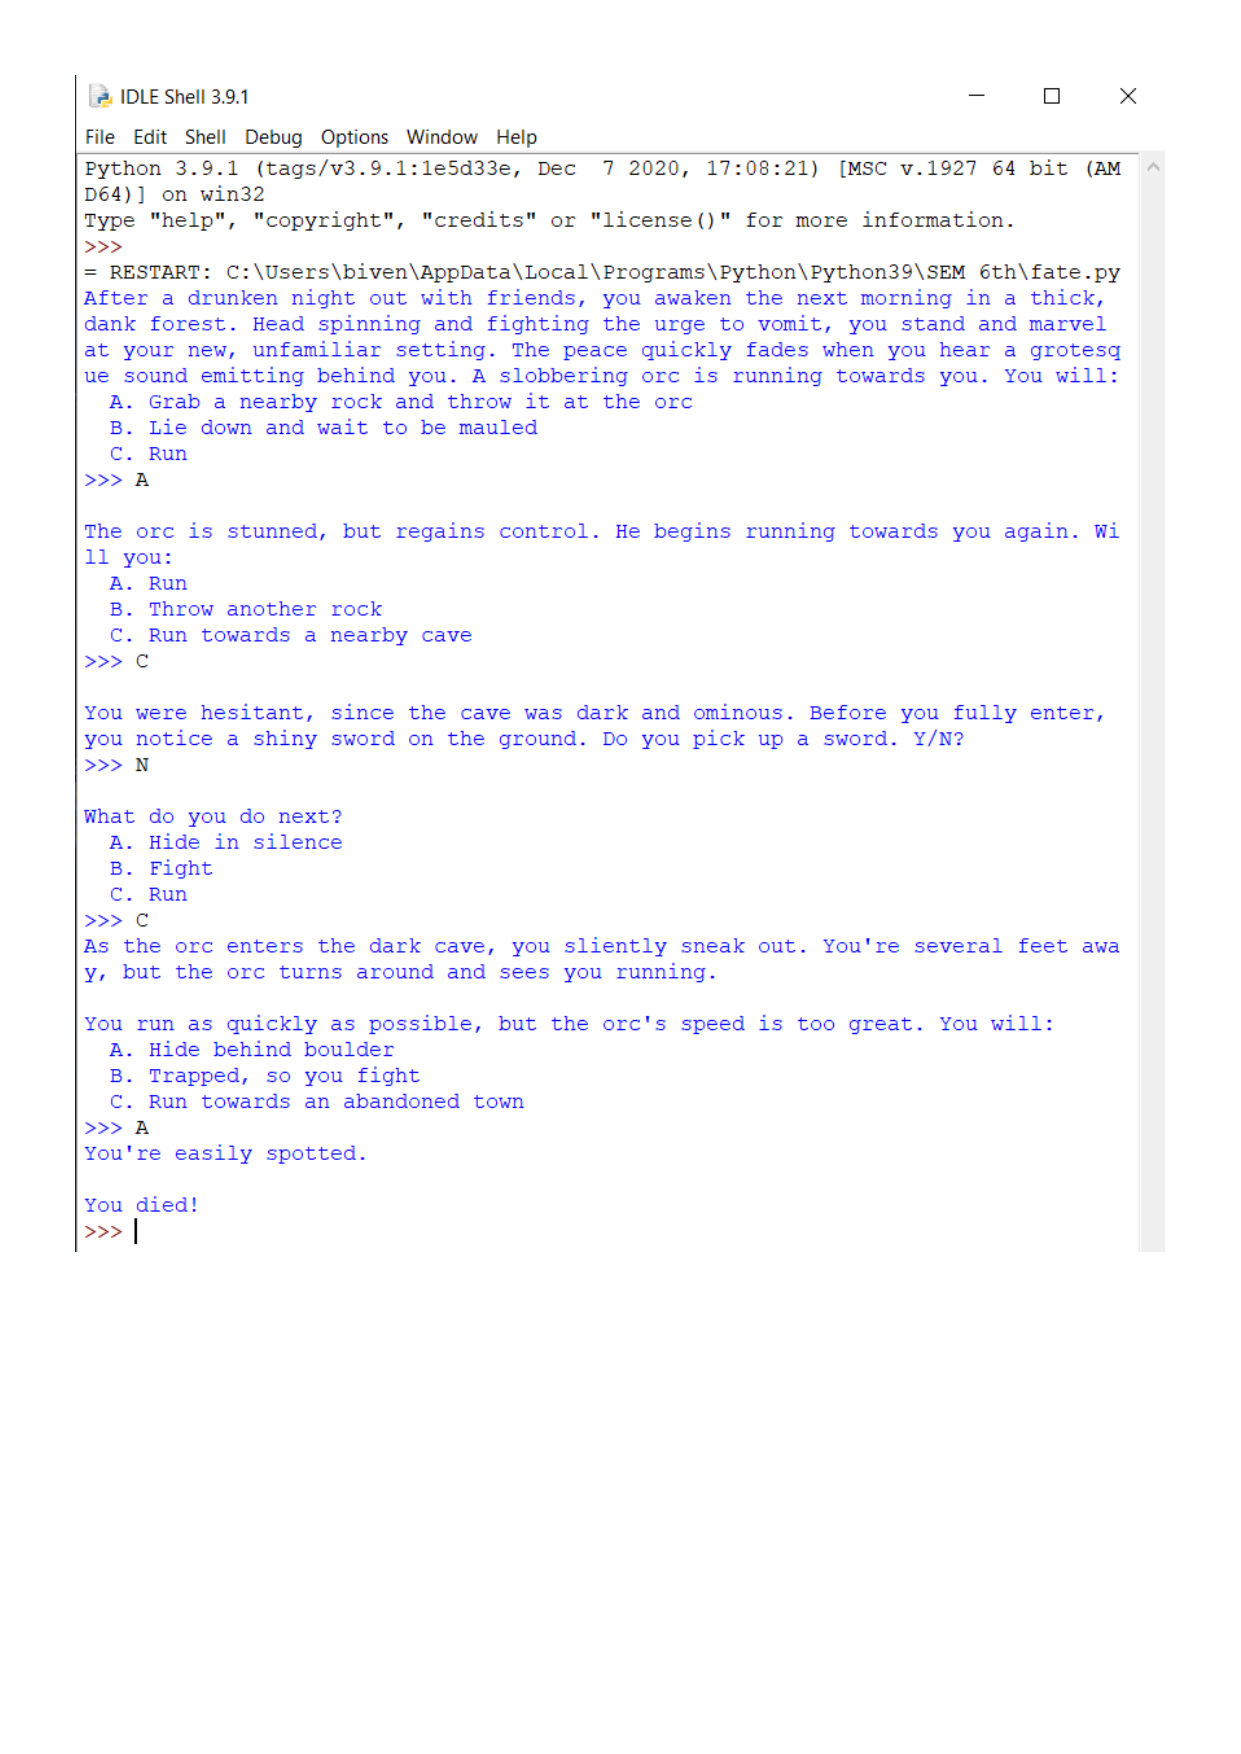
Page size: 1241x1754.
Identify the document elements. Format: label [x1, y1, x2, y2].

picture [75, 75, 1166, 1252]
